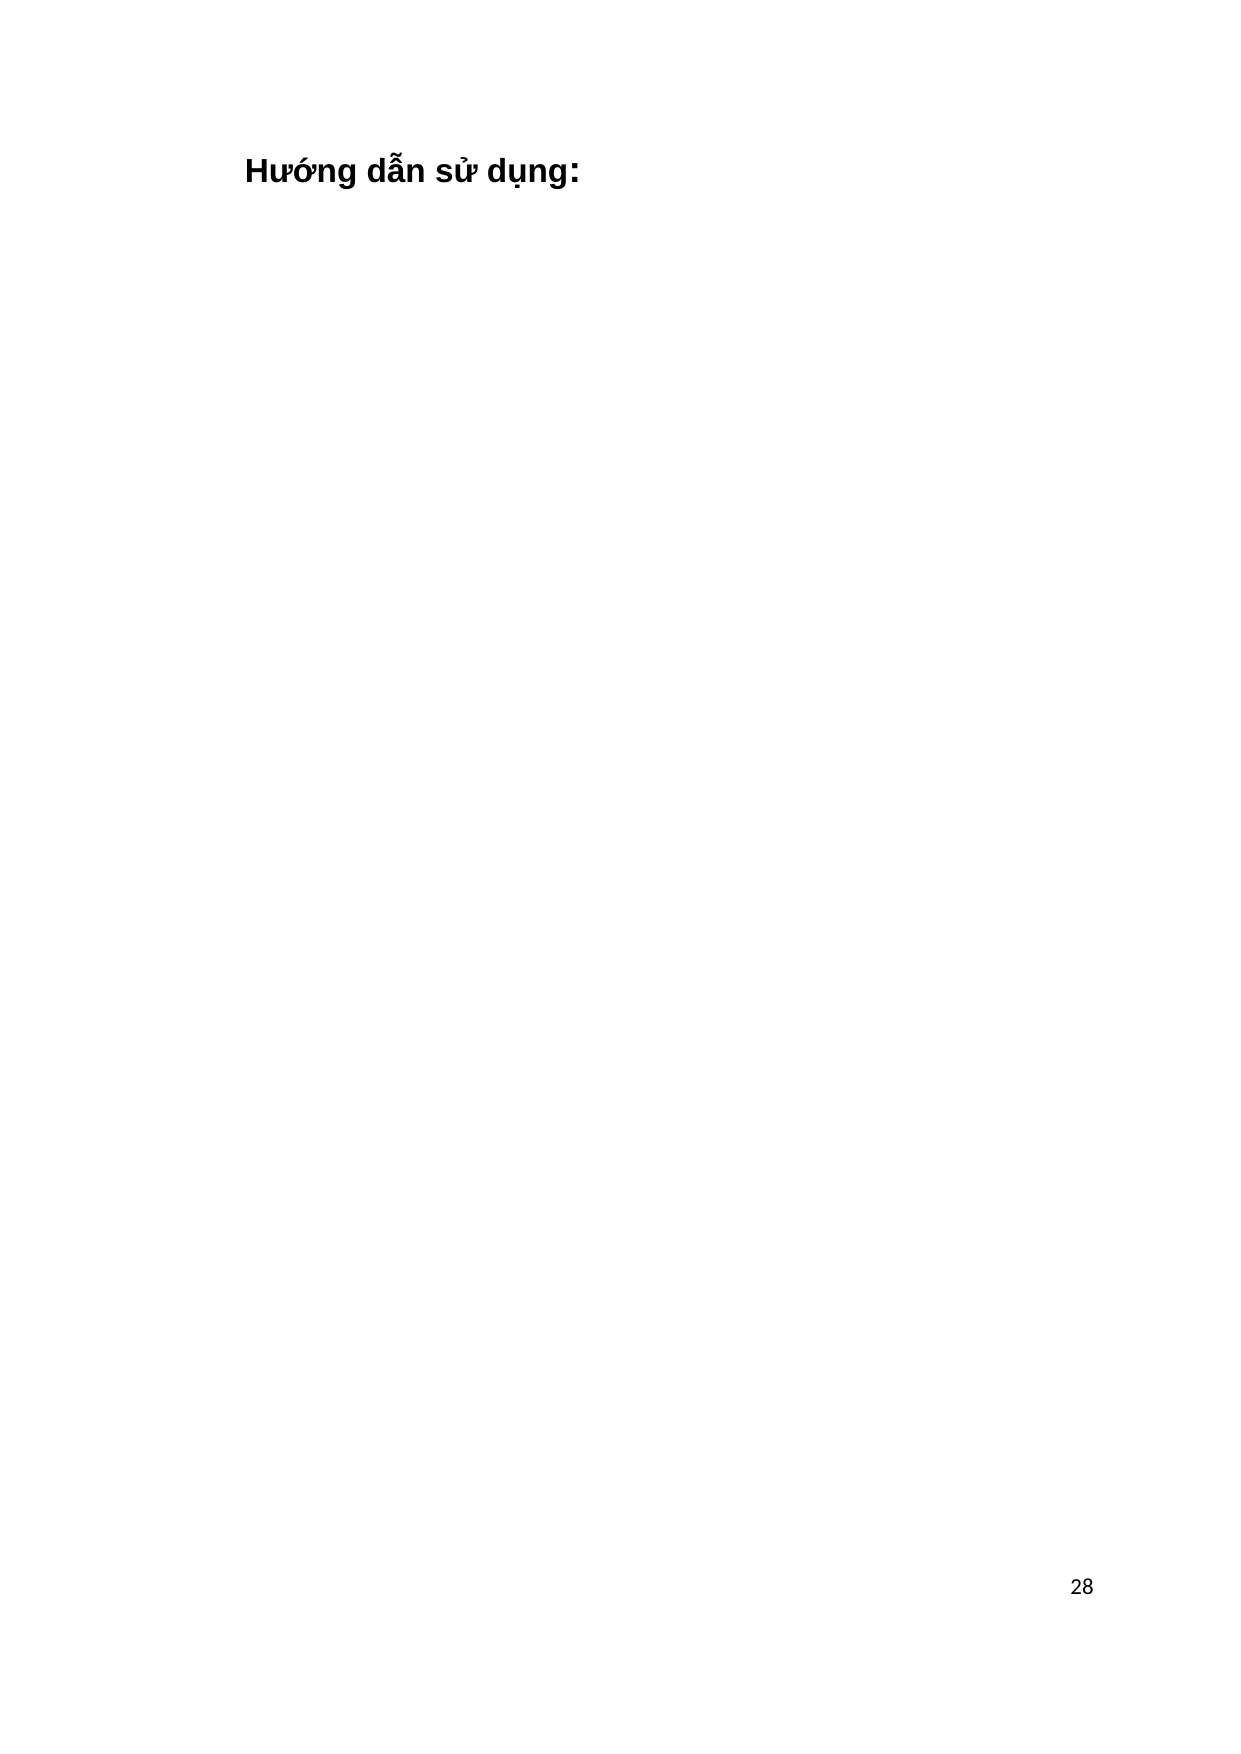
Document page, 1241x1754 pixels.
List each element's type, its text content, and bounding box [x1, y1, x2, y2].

text Hướng dẫn sử dụng: [244, 147, 1093, 190]
